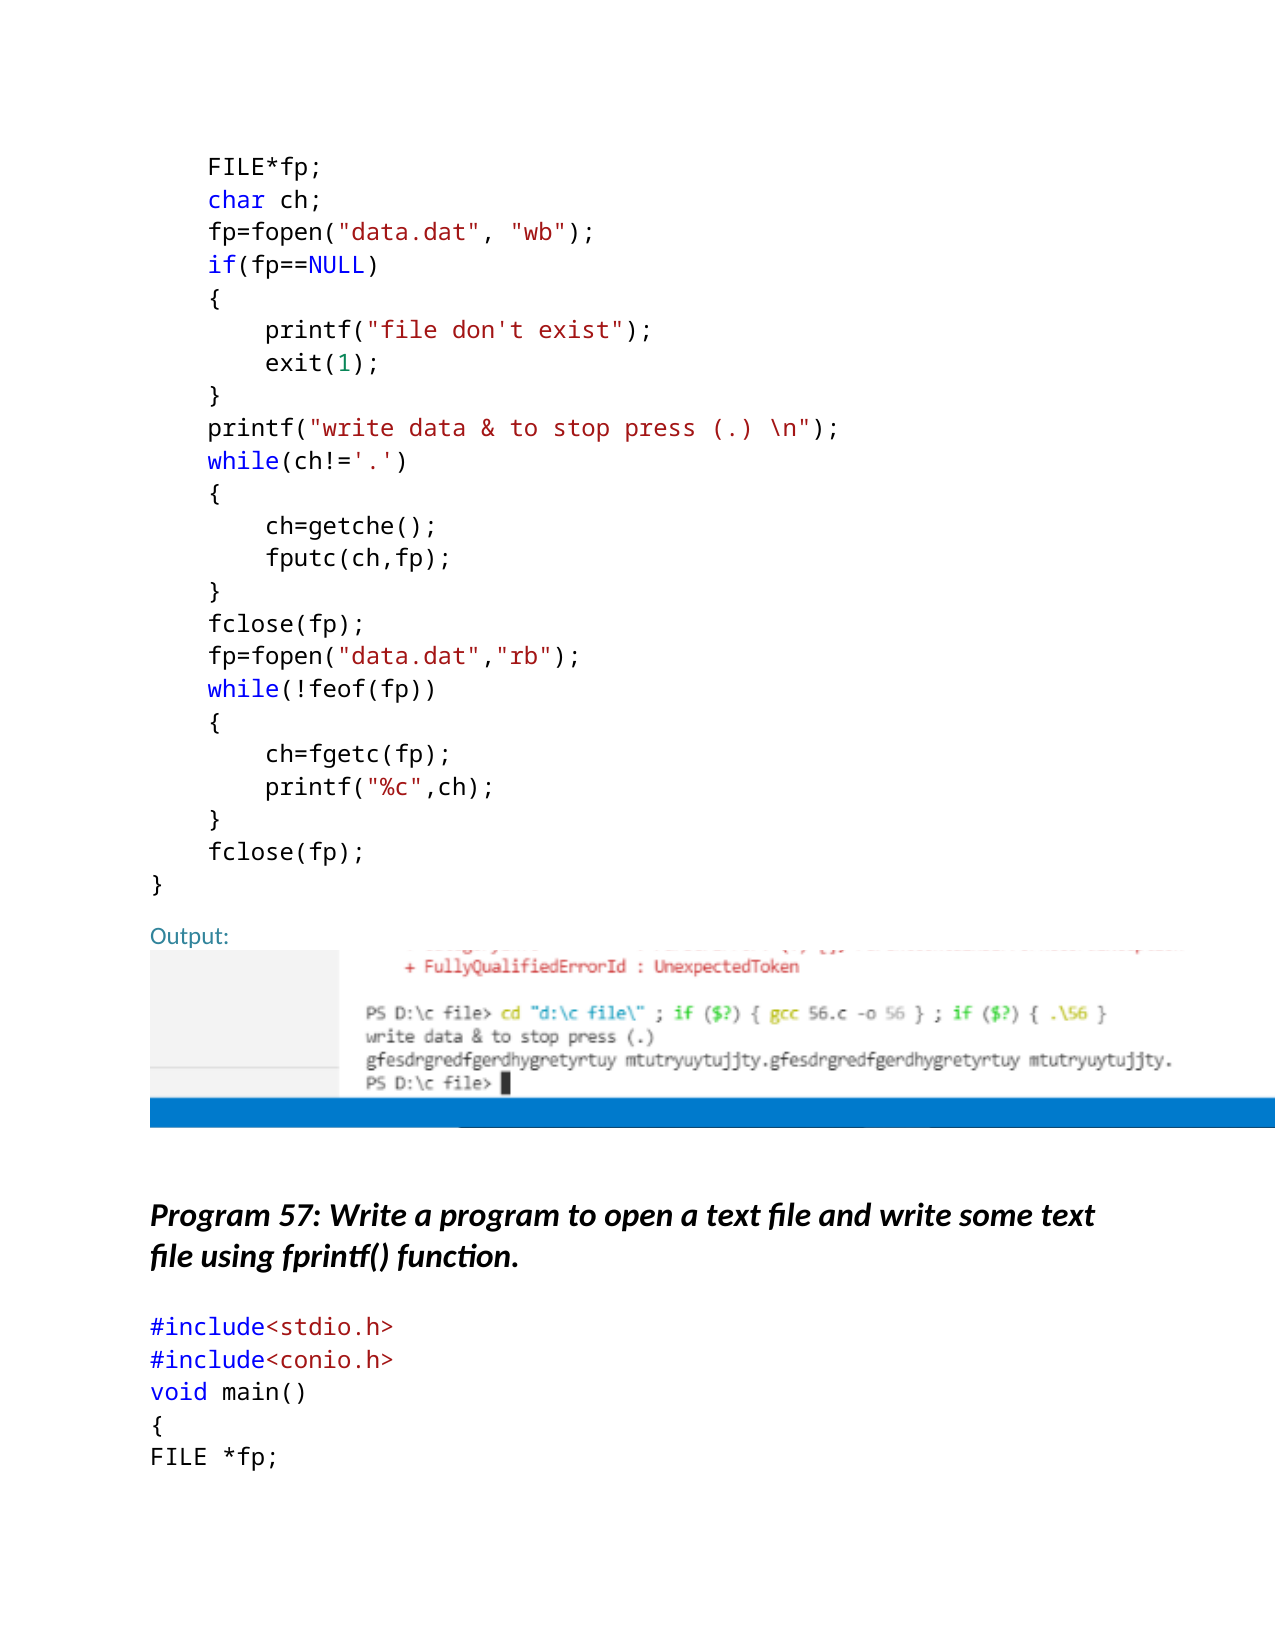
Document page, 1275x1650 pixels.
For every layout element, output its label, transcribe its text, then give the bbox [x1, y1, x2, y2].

text char ch; [150, 183, 1125, 215]
text #include<conio.h> [150, 1342, 1125, 1375]
text } [150, 574, 1125, 606]
text exit(1); [150, 346, 1125, 378]
text void main() [150, 1375, 1125, 1408]
text fp=fopen("data.dat","rb"); [150, 639, 1125, 672]
text printf("file don't exist"); [150, 313, 1125, 346]
text fputc(ch,fp); [150, 541, 1125, 574]
picture [150, 950, 1275, 1128]
text { [150, 704, 1125, 737]
text { [150, 280, 1125, 313]
text { [150, 1408, 1125, 1440]
text ch=getche(); [150, 509, 1125, 541]
text FILE *fp; [150, 1440, 1125, 1473]
text fclose(fp); [150, 835, 1125, 867]
text Program 57: Write a program to open a text file and write some text file using fprintf() function. [150, 1194, 1125, 1276]
text if(fp==NULL) [150, 248, 1125, 280]
text printf("%c",ch); [150, 769, 1125, 802]
text FILE*fp; [150, 150, 1125, 183]
text } [150, 802, 1125, 835]
text fp=fopen("data.dat", "wb"); [150, 215, 1125, 248]
text } [150, 867, 1125, 900]
text while(!feof(fp)) [150, 672, 1125, 704]
text Output: [150, 920, 1125, 950]
text while(ch!='.') [150, 443, 1125, 476]
text printf("write data & to stop press (.) \n"); [150, 411, 1125, 443]
text #include<stdio.h> [150, 1310, 1125, 1342]
text { [150, 476, 1125, 509]
text ch=fgetc(fp); [150, 737, 1125, 769]
text fclose(fp); [150, 606, 1125, 639]
text } [150, 378, 1125, 411]
